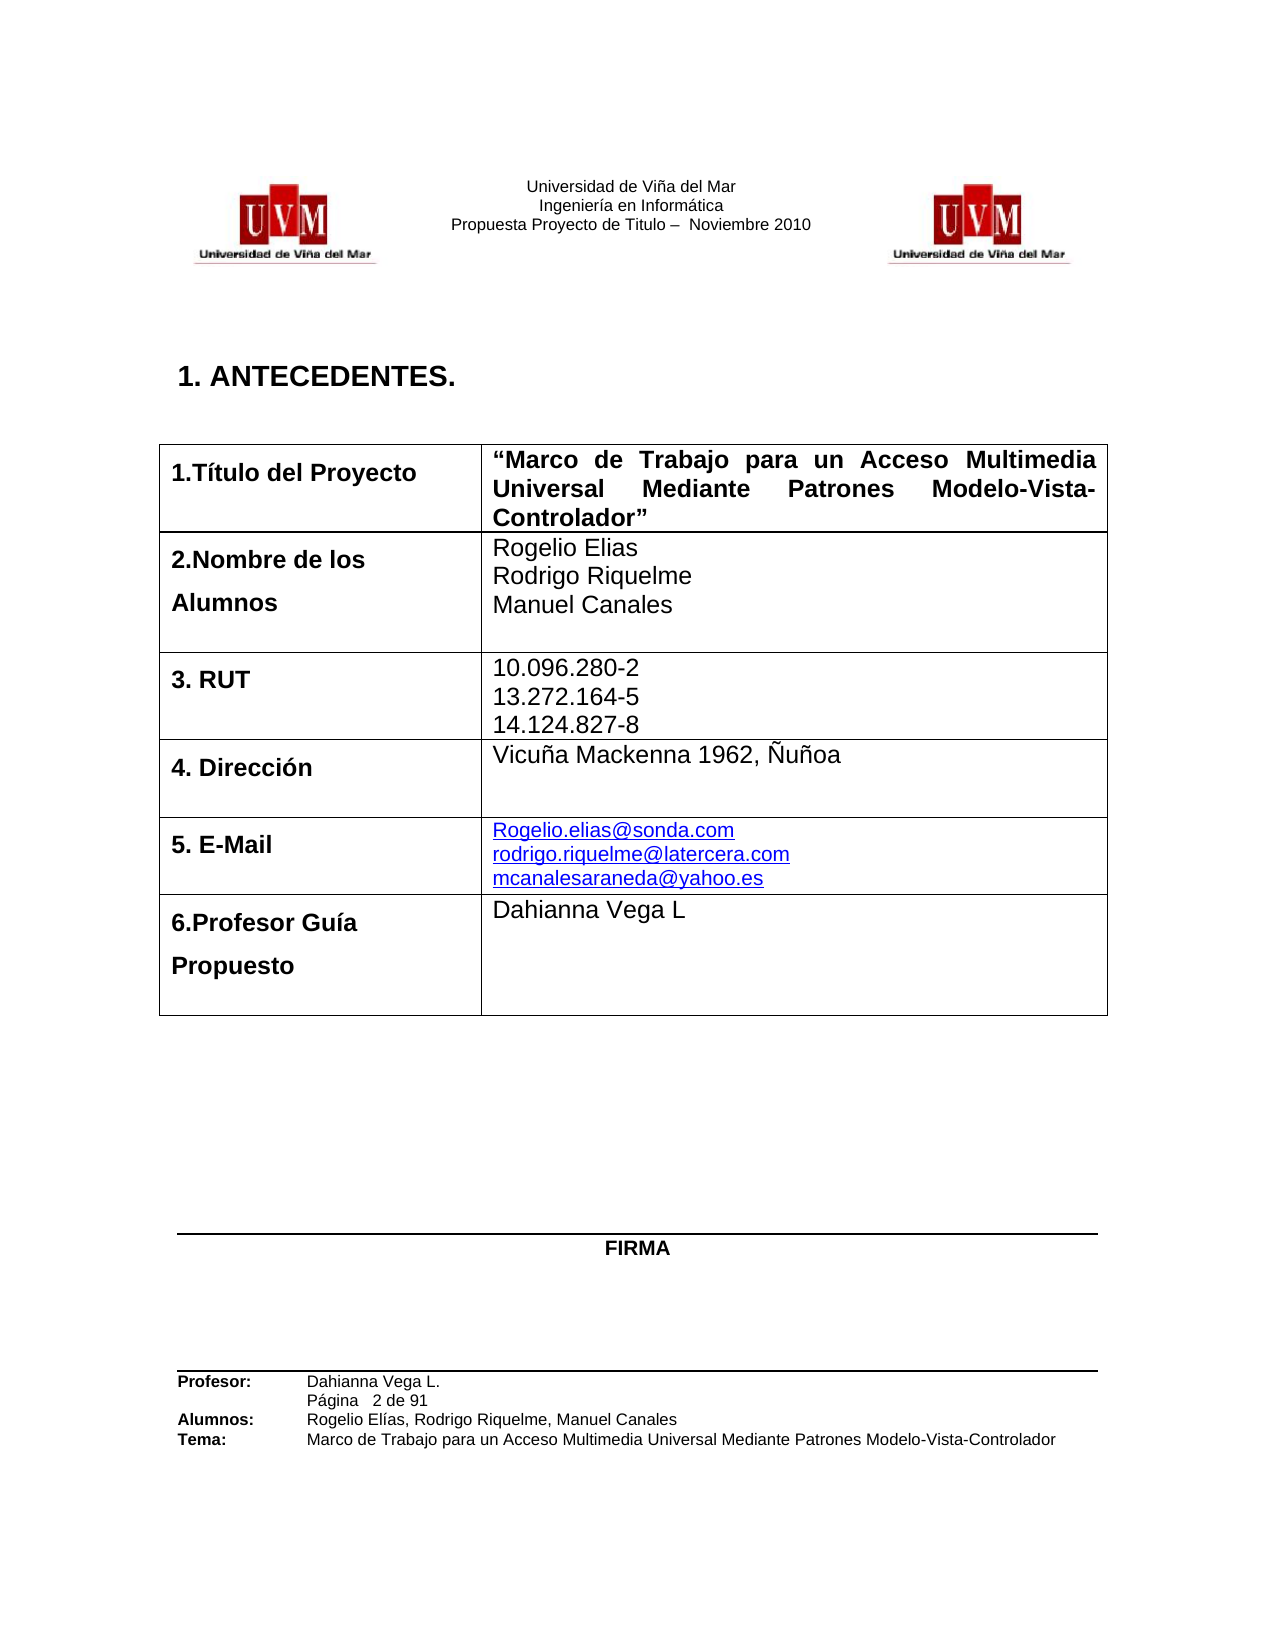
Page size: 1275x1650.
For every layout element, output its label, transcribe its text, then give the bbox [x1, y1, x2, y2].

table_cell 5. E-Mail [160, 818, 481, 894]
picture [871, 176, 1084, 267]
table_cell Vicuña Mackenna 1962, Ñuñoa [482, 740, 1107, 817]
table_cell 10.096.280-2 13.272.164-5 14.124.827-8 [482, 653, 1107, 739]
table_cell 4. Dirección [160, 740, 481, 817]
table_cell Rogelio Elias Rodrigo Riquelme Manuel Canales [482, 533, 1107, 652]
table_header 1.Título del Proyecto [160, 445, 481, 531]
table_cell 3. RUT [160, 653, 481, 739]
subtitle 1. ANTECEDENTES. [177, 359, 1098, 392]
table_cell Rogelio.elias@sonda.com rodrigo.riquelme@latercera.com mcanalesaraneda@yahoo.es [482, 818, 1107, 894]
table_cell Dahianna Vega L [482, 895, 1107, 1014]
text FIRMA [177, 1235, 1098, 1259]
table_cell 2.Nombre de los Alumnos [160, 533, 481, 652]
picture [177, 176, 390, 267]
table_cell 6.Profesor Guía Propuesto [160, 895, 481, 1014]
table_header “Marco de Trabajo para un Acceso Multimedia Universal Mediante Patrones Modelo-Vista-Controlador” [482, 445, 1107, 531]
